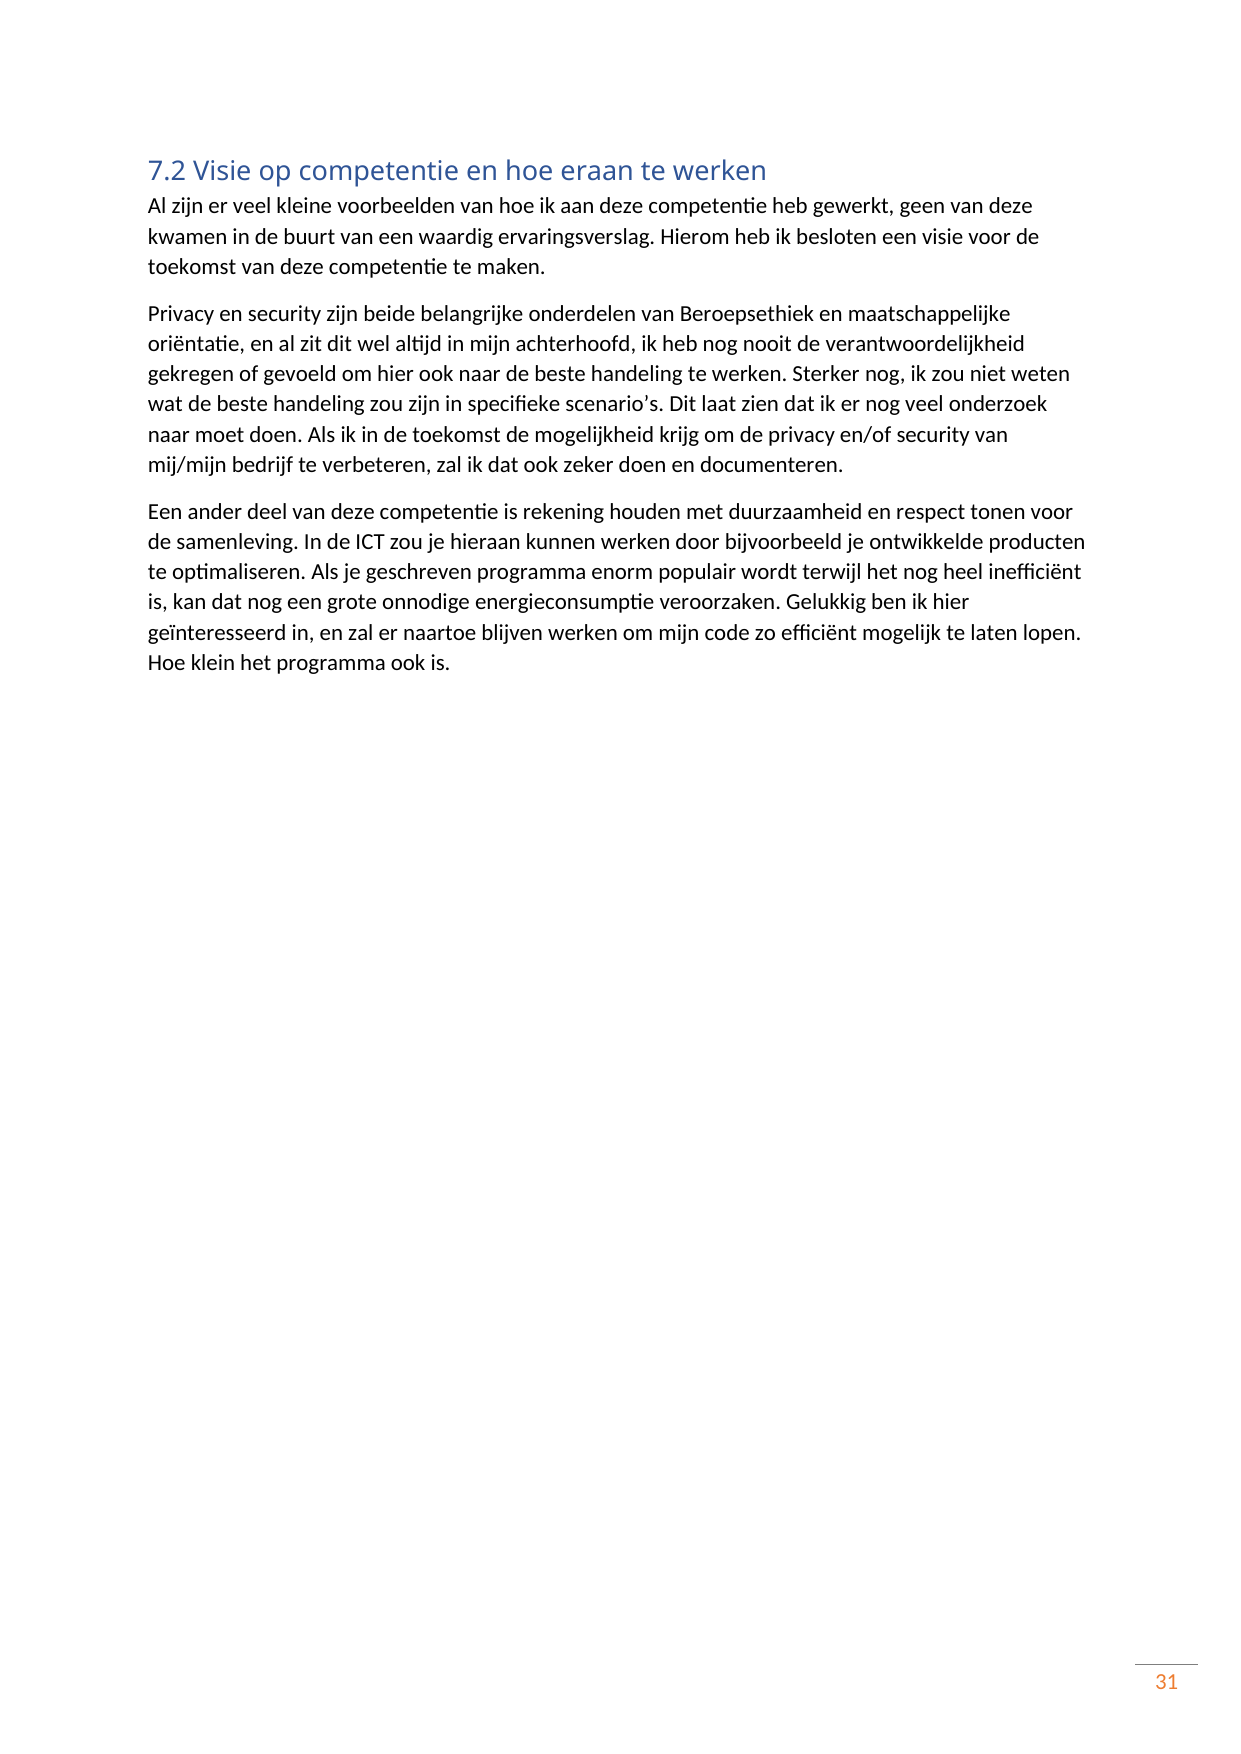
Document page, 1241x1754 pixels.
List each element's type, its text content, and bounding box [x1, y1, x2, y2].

text Privacy en security zijn beide belangrijke onderdelen van Beroepsethiek en maatschappelijke oriëntatie, en al zit dit wel altijd in mijn achterhoofd, ik heb nog nooit de verantwoordelijkheid gekregen of gevoeld om hier ook naar de beste handeling te werken. Sterker nog, ik zou niet weten wat de beste handeling zou zijn in specifieke scenario’s. Dit laat zien dat ik er nog veel onderzoek naar moet doen. Als ik in de toekomst de mogelijkheid krijg om de privacy en/of security van mij/mijn bedrijf te verbeteren, zal ik dat ook zeker doen en documenteren. [148, 299, 1093, 478]
subtitle 7.2 Visie op competentie en hoe eraan te werken [148, 152, 1093, 189]
text Al zijn er veel kleine voorbeelden van hoe ik aan deze competentie heb gewerkt, geen van deze kwamen in de buurt van een waardig ervaringsverslag. Hierom heb ik besloten een visie voor de toekomst van deze competentie te maken. [148, 192, 1093, 280]
text Een ander deel van deze competentie is rekening houden met duurzaamheid en respect tonen voor de samenleving. In de ICT zou je hieraan kunnen werken door bijvoorbeeld je ontwikkelde producten te optimaliseren. Als je geschreven programma enorm populair wordt terwijl het nog heel inefficiënt is, kan dat nog een grote onnodige energieconsumptie veroorzaken. Gelukkig ben ik hier geïnteresseerd in, en zal er naartoe blijven werken om mijn code zo efficiënt mogelijk te laten lopen. Hoe klein het programma ook is. [148, 497, 1093, 676]
